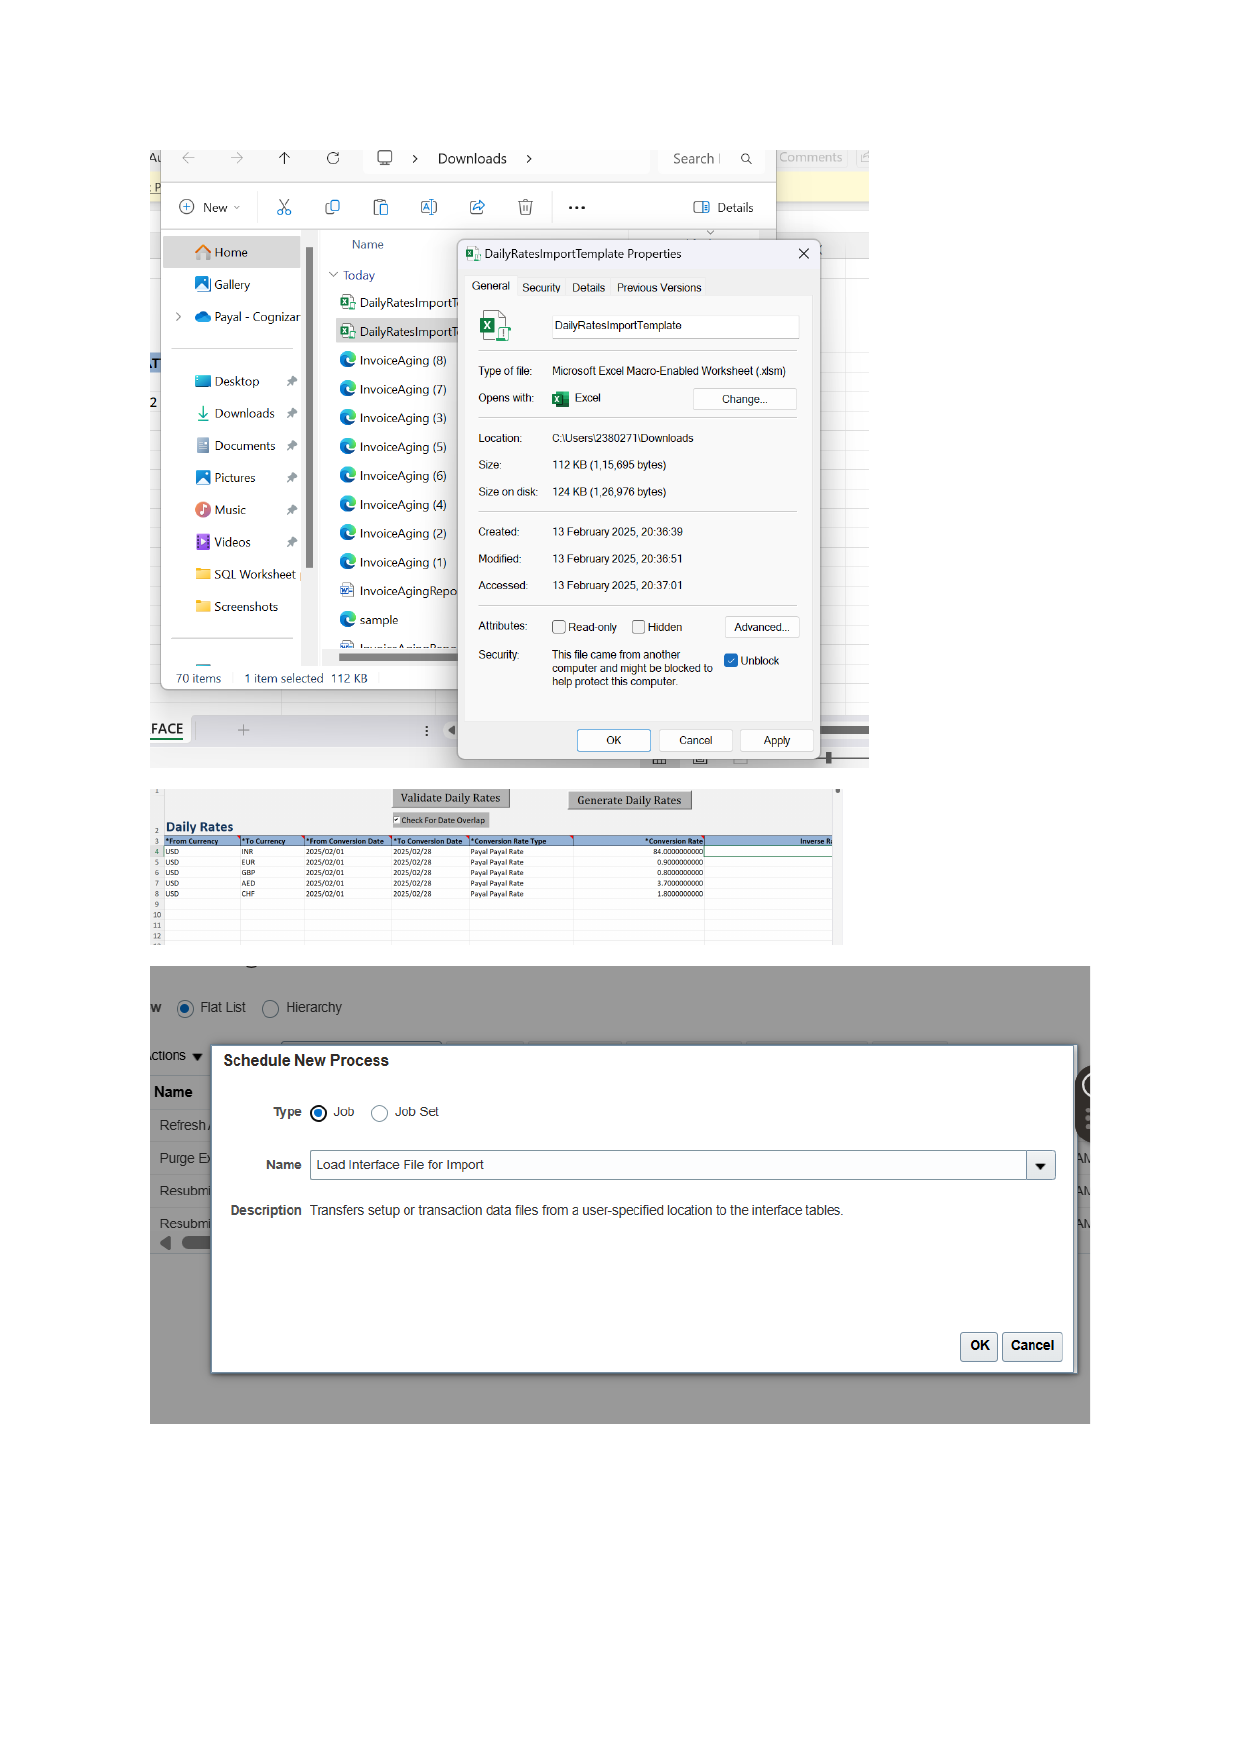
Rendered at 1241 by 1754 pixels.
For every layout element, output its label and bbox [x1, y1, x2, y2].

picture [150, 150, 869, 768]
picture [150, 966, 1091, 1424]
picture [150, 789, 843, 945]
